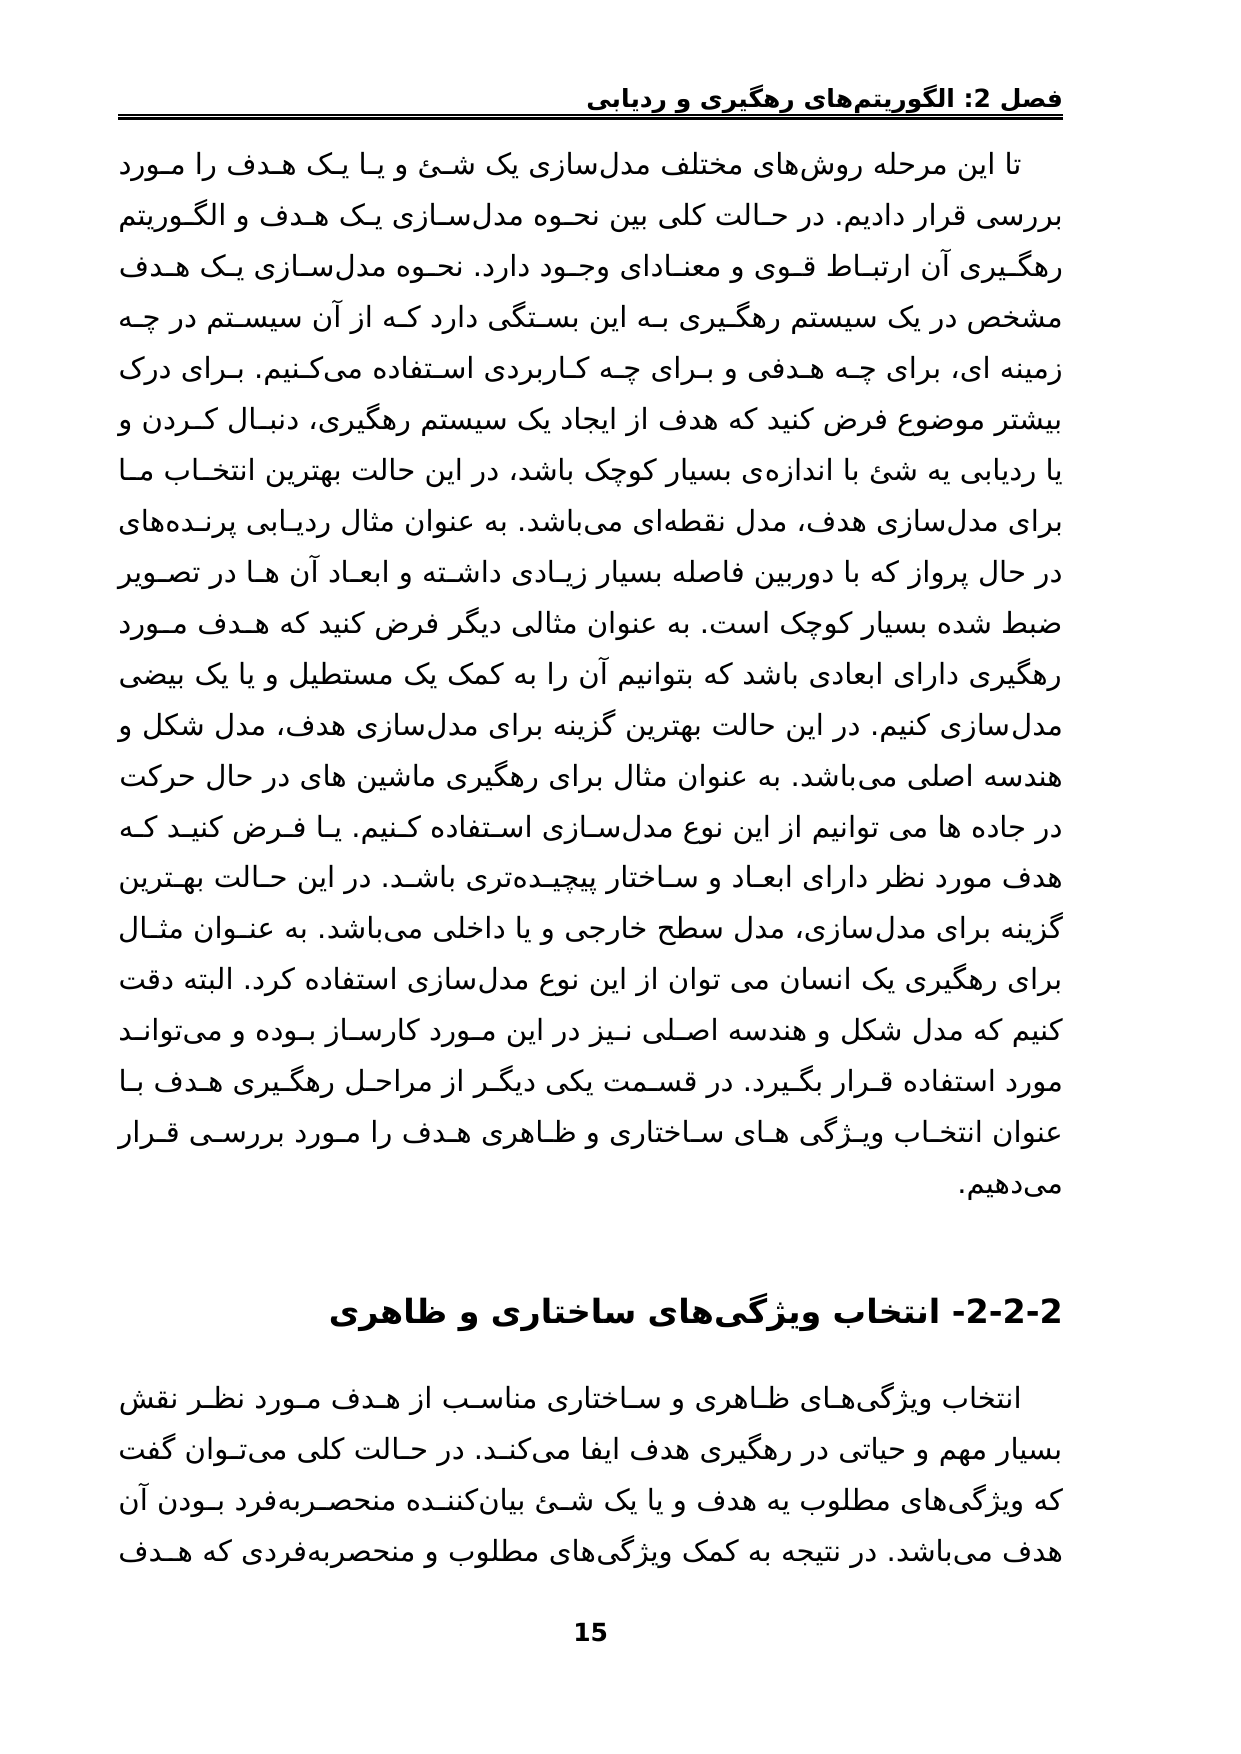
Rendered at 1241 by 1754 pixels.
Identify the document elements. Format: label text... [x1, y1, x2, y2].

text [118, 1381, 1063, 1568]
text تا این مرحله روش‌های مختلف مدل‌سازی یک شئ و یا یک هدف را مورد بررسی قرار دادیم. در حالت کلی بین نحوه مدل‌سازی یک هدف و الگوریتم رهگیری آن ارتباط قوی و معنا‌دای وجود دارد. نحوه مدل‌سازی یک هدف مشخص در یک سیستم رهگیری به این بستگی دارد که از آن سیستم در چه زمینه ای، برای چه هدفی و برای چه کاربردی استفاده می‌کنیم. برای درک بیشتر موضوع فرض کنید که هدف از ایجاد یک سیستم رهگیری، دنبال کردن و یا ردیابی یه شئ با اندازه‌ی بسیار کوچک باشد، در این حالت بهترین انتخاب ما برای مدل‌سازی هدف، مدل نقطه‌ای می‌باشد. به عنوان مثال ردیابی پرنده‌های در حال پرواز که با دوربین فاصله بسیار زیادی داشته و ابعاد آن ها در تصویر ضبط شده بسیار کوچک است. به عنوان مثالی دیگر فرض کنید که هدف مورد رهگیری دارای ابعادی باشد که بتوانیم آن را به کمک یک مستطیل و یا یک بیضی مدل‌سازی کنیم. در این حالت بهترین گزینه برای مدل‌سازی هدف، مدل شکل و هندسه اصلی می‌باشد. به عنوان مثال برای رهگیری ماشین های در حال حرکت در جاده ها می توانیم از این نوع مدل‌سازی استفاده کنیم. یا فرض کنید که هدف مورد نظر دارای ابعاد و ساختار پیچیده‌تری باشد. در این حالت بهترین گزینه برای مدل‌سازی، مدل سطح خارجی و یا داخلی می‌باشد. به عنوان مثال برای رهگیری یک انسان می توان از این نوع مدل‌سازی استفاده کرد. البته دقت کنیم که مدل شکل و هندسه اصلی نیز در این مورد کارساز بوده و می‌تواند مورد استفاده قرار بگیرد. در قسمت یکی دیگر از مراحل رهگیری هدف با عنوان انتخاب ویژگی های ساختاری و ظاهری هدف را مورد بررسی قرار می‌دهیم. [118, 148, 1063, 1200]
list 2-2-2- انتخاب ویژگی‌های ساختاری و ظاهری [118, 1292, 1063, 1331]
